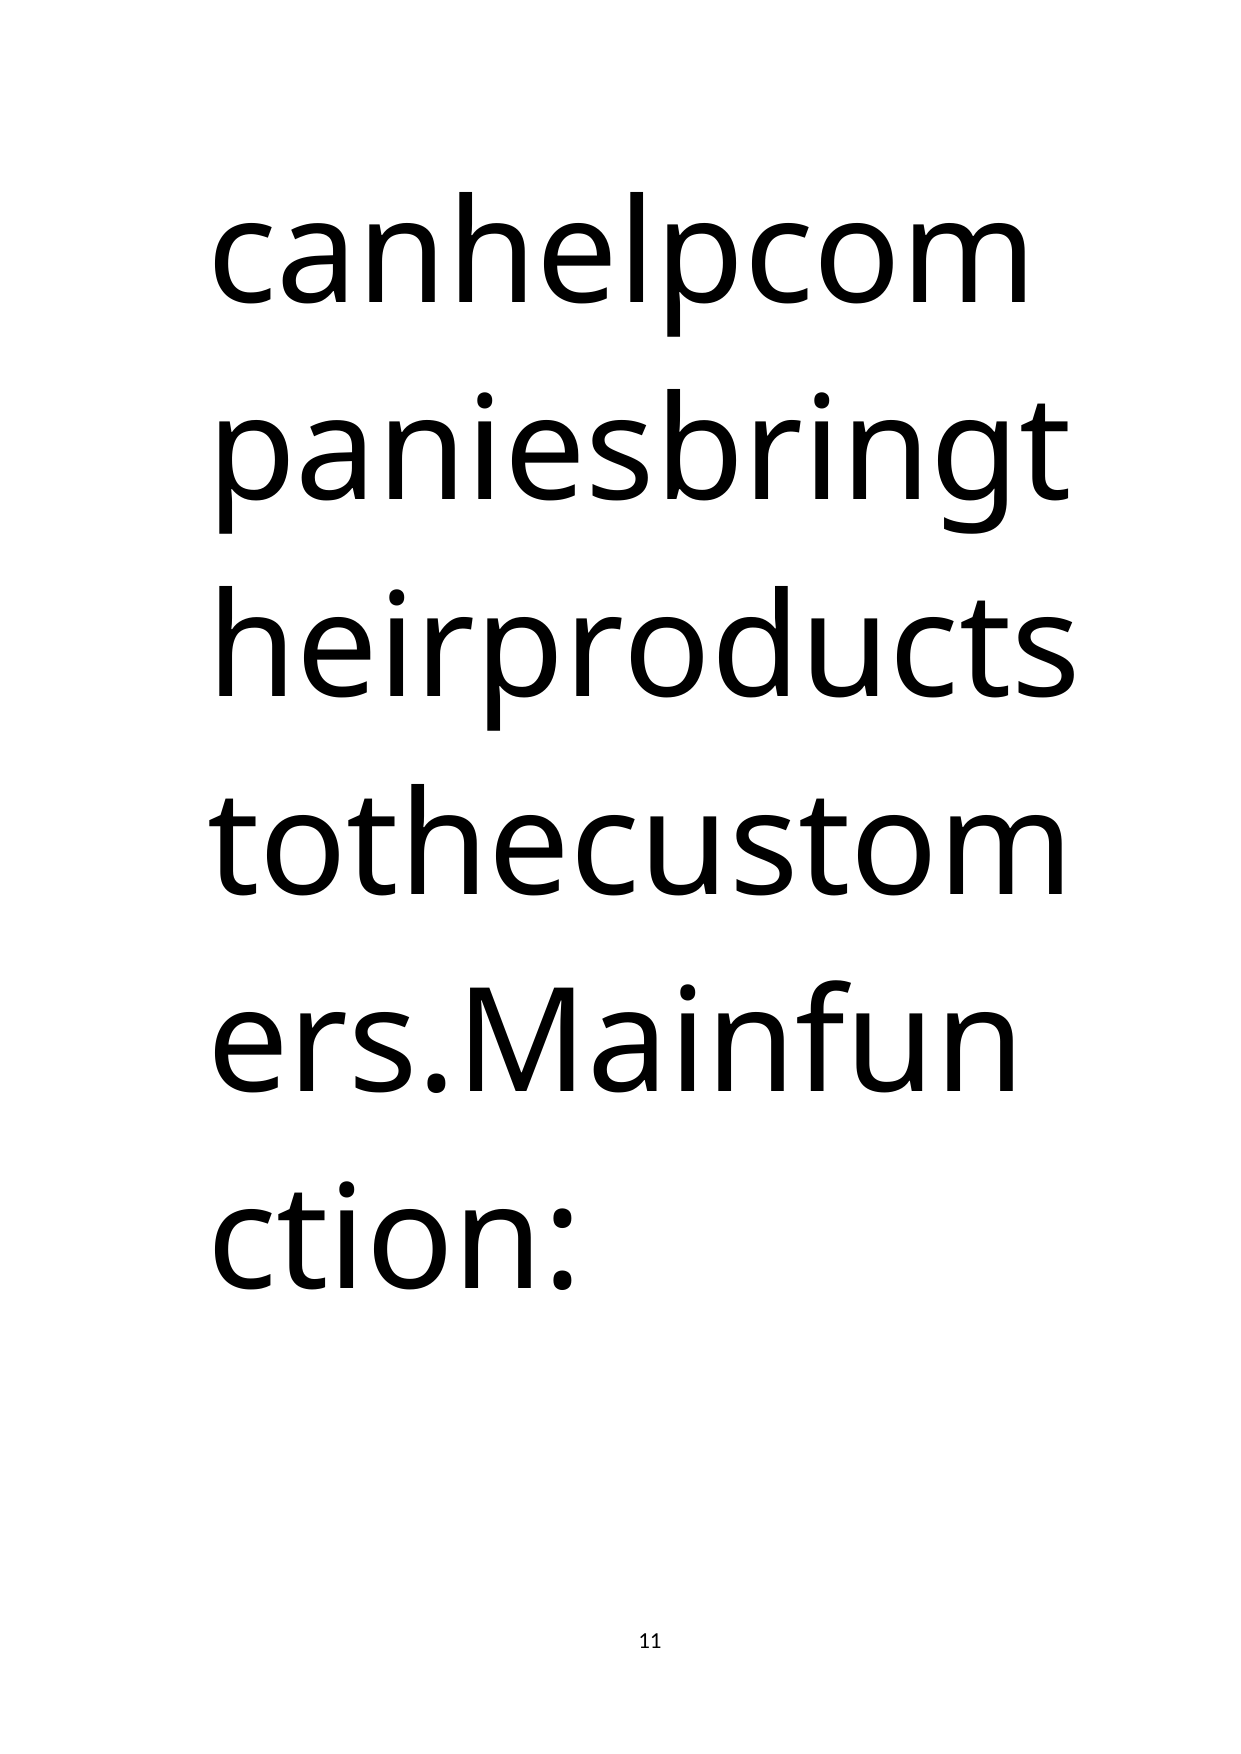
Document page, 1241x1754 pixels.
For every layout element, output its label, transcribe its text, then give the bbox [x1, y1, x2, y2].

text canhelpcompaniesbringtheirproductstothecustomers.Mainfunction: [207, 148, 1092, 1331]
